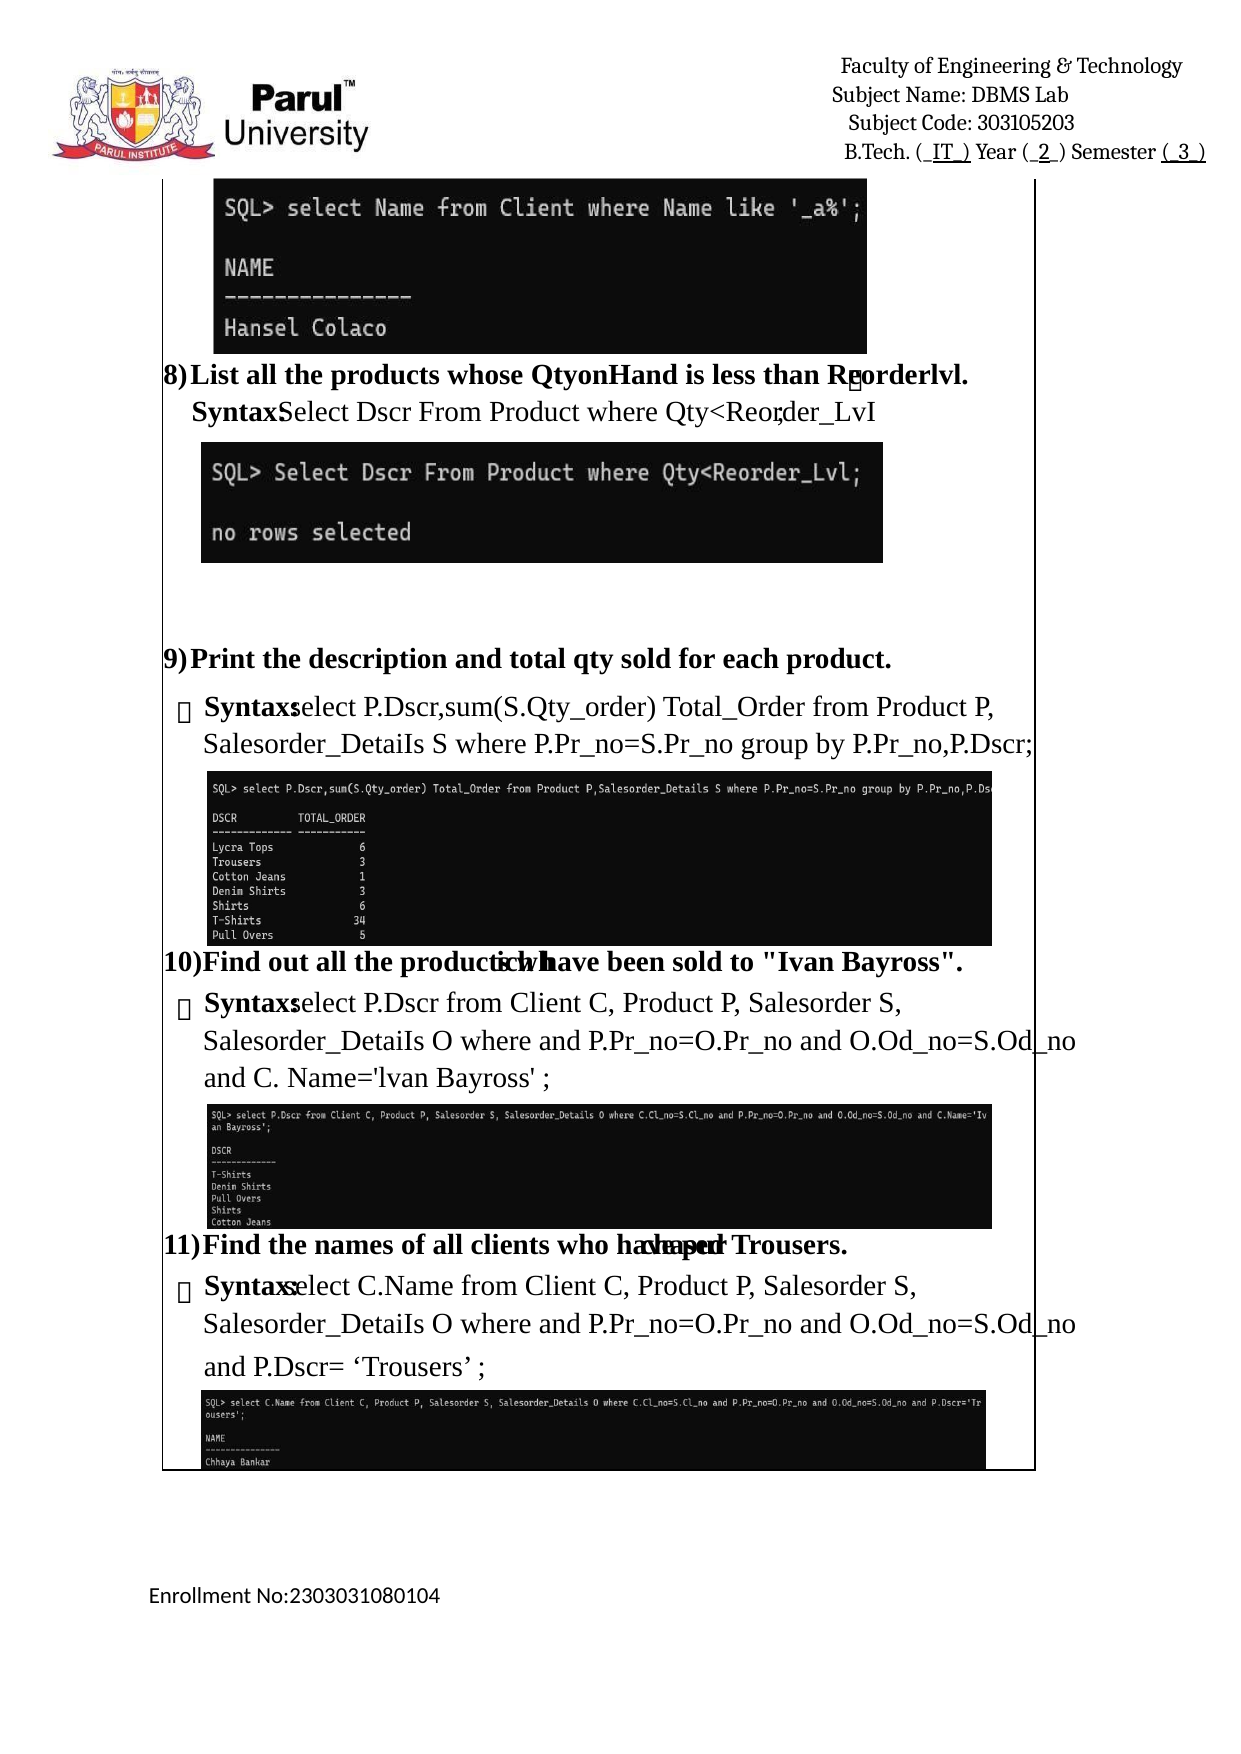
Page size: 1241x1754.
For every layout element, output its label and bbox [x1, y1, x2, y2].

picture [201, 442, 883, 563]
picture [201, 1390, 986, 1469]
picture [213, 178, 867, 354]
picture [207, 771, 992, 946]
picture [48, 52, 376, 177]
picture [207, 1104, 992, 1229]
